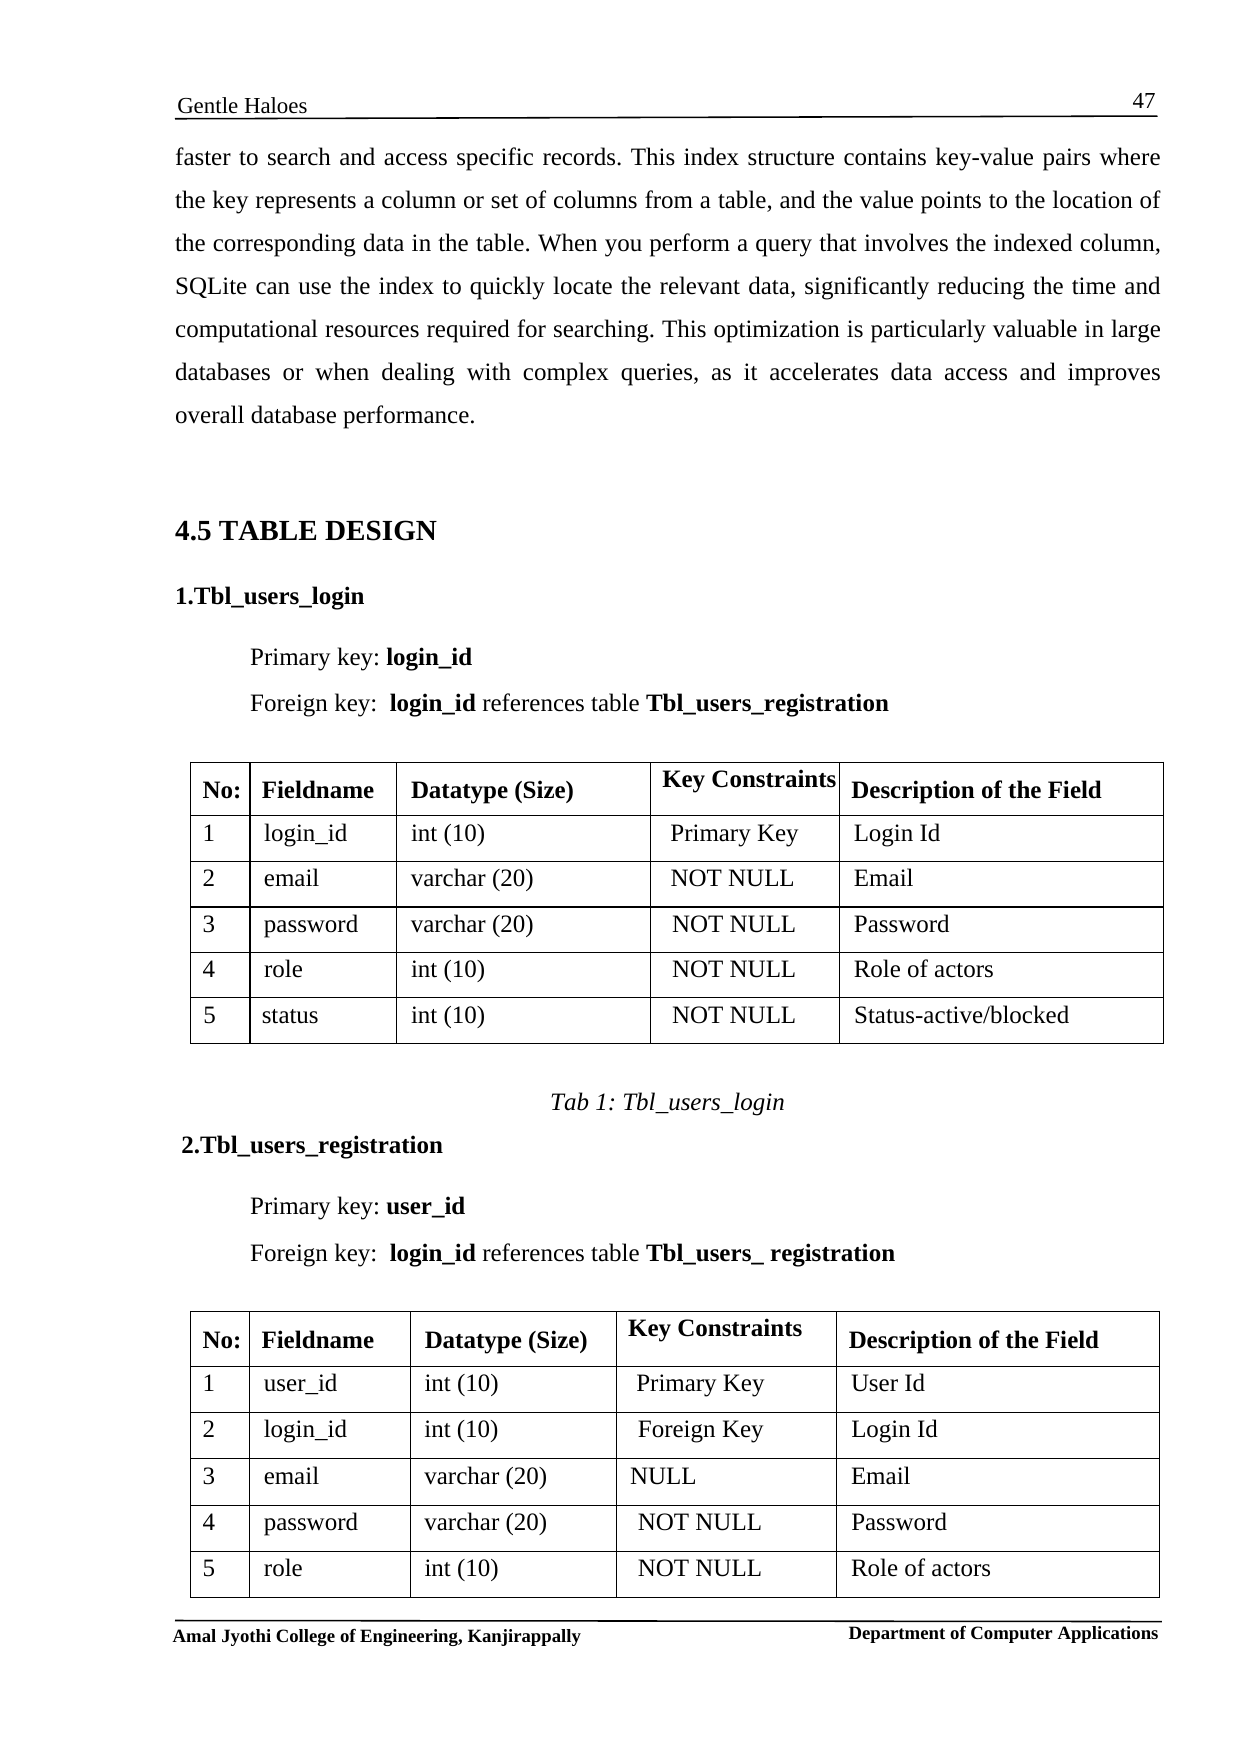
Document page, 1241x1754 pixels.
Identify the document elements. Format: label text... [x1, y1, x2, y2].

table_cell 5 [191, 1552, 249, 1597]
subtitle 4.5 TABLE DESIGN [175, 513, 1026, 546]
table_cell login_id [250, 1413, 410, 1458]
table_cell user_id [250, 1367, 410, 1412]
table_cell email [251, 862, 396, 906]
table_cell Password [837, 1506, 1159, 1551]
table_cell NOT NULL [651, 908, 839, 952]
table_header Description of the Field [840, 763, 1163, 815]
table_cell Password [840, 908, 1163, 952]
table_cell int (10) [397, 953, 650, 997]
text Tab 1: Tbl_users_login [175, 1087, 1162, 1116]
table_cell NOT NULL [617, 1552, 836, 1597]
table_cell Role of actors [840, 953, 1163, 997]
table_cell User Id [837, 1367, 1159, 1412]
table_header Key Constraints [651, 763, 839, 815]
table_header Fieldname [250, 1312, 410, 1366]
table_cell 1 [191, 1367, 249, 1412]
table_cell Email [837, 1459, 1159, 1505]
table_cell 3 [191, 908, 249, 952]
table_cell int (10) [411, 1413, 616, 1458]
table_header No: [191, 763, 249, 815]
table_cell Status-active/blocked [840, 998, 1163, 1043]
table_cell varchar (20) [397, 862, 650, 906]
table_cell Login Id [837, 1413, 1159, 1458]
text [175, 142, 1162, 429]
table_cell NOT NULL [651, 862, 839, 906]
table_cell login_id [251, 816, 396, 861]
table_header No: [191, 1312, 249, 1366]
table_cell 4 [191, 953, 249, 997]
table_cell int (10) [397, 816, 650, 861]
table_cell NOT NULL [651, 998, 839, 1043]
table_cell role [250, 1552, 410, 1597]
table_cell 2 [191, 862, 249, 906]
table_cell int (10) [411, 1367, 616, 1412]
table_cell Login Id [840, 816, 1163, 861]
text Foreign key: login_id references table Tbl_users_ registration [175, 1238, 1162, 1266]
table_cell NOT NULL [651, 953, 839, 997]
text Foreign key: login_id references table Tbl_users_registration [175, 688, 1162, 717]
table_cell Email [840, 862, 1163, 906]
table_header Datatype (Size) [411, 1312, 616, 1366]
table_cell Foreign Key [617, 1413, 836, 1458]
table_cell Primary Key [617, 1367, 836, 1412]
table_header Key Constraints [617, 1312, 836, 1366]
table_cell NULL [617, 1459, 836, 1505]
table_cell varchar (20) [411, 1506, 616, 1551]
text Primary key: login_id [175, 642, 1162, 671]
text 1.Tbl_users_login [175, 581, 1162, 609]
table_cell status [251, 998, 396, 1043]
table_cell 4 [191, 1506, 249, 1551]
text 2.Tbl_users_registration [175, 1130, 1162, 1159]
table_cell int (10) [397, 998, 650, 1043]
table_cell 1 [191, 816, 249, 861]
table_cell Primary Key [651, 816, 839, 861]
table_header Description of the Field [837, 1312, 1159, 1366]
table_cell password [251, 908, 396, 952]
table_cell varchar (20) [411, 1459, 616, 1505]
table_cell role [251, 953, 396, 997]
table_cell int (10) [411, 1552, 616, 1597]
table_cell 3 [191, 1459, 249, 1505]
table_header Datatype (Size) [397, 763, 650, 815]
table_cell email [250, 1459, 410, 1505]
table_cell Role of actors [837, 1552, 1159, 1597]
table_cell varchar (20) [397, 908, 650, 952]
text Primary key: user_id [175, 1191, 1162, 1220]
table_cell 5 [191, 998, 249, 1043]
table_cell NOT NULL [617, 1506, 836, 1551]
table_cell password [250, 1506, 410, 1551]
table_header Fieldname [251, 763, 396, 815]
table_cell 2 [191, 1413, 249, 1458]
